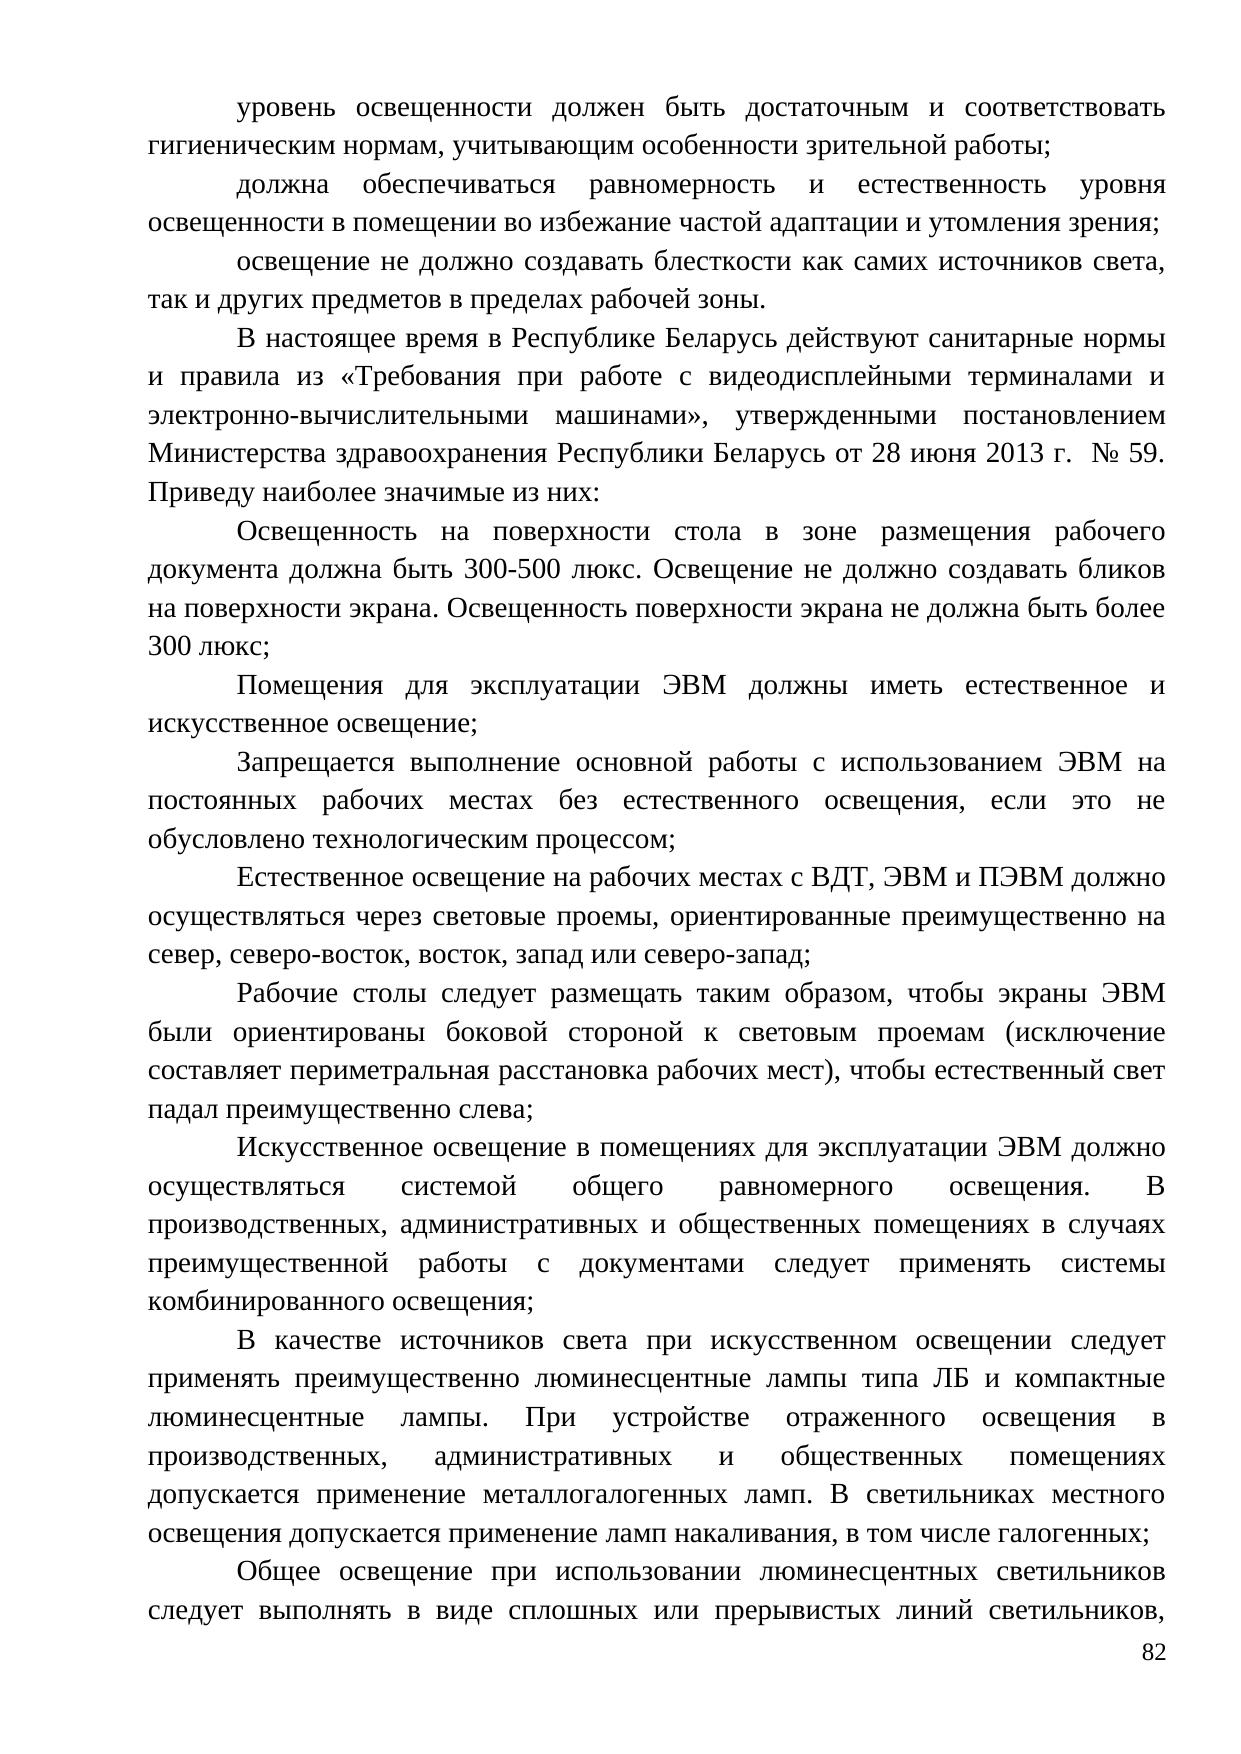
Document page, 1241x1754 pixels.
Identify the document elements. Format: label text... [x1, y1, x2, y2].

text уровень освещенности должен быть достаточным и соответствовать гигиеническим нормам, учитывающим особенности зрительной работы; [148, 89, 1167, 161]
text Естественное освещение на рабочих местах с ВДТ, ЭВМ и ПЭВМ должно осуществляться через световые проемы, ориентированные преимущественно на север, северо-восток, восток, запад или северо-запад; [148, 859, 1167, 970]
text Искусственное освещение в помещениях для эксплуатации ЭВМ должно осуществляться системой общего равномерного освещения. В производственных, административных и общественных помещениях в случаях преимущественной работы с документами следует применять системы комбинированного освещения; [148, 1129, 1167, 1317]
text В настоящее время в Республике Беларусь действуют санитарные нормы и правила из «Требования при работе с видеодисплейными терминалами и электронно-вычислительными машинами», утвержденными постановлением Министерства здравоохранения Республики Беларусь от 28 июня 2013 г. № 59. Приведу наиболее значимые из них: [148, 320, 1167, 508]
text Освещенность на поверхности стола в зоне размещения рабочего документа должна быть 300-500 люкс. Освещение не должно создавать бликов на поверхности экрана. Освещенность поверхности экрана не должна быть более 300 люкс; [148, 513, 1167, 662]
text В качестве источников света при искусственном освещении следует применять преимущественно люминесцентные лампы типа ЛБ и компактные люминесцентные лампы. При устройстве отраженного освещения в производственных, административных и общественных помещениях допускается применение металлогалогенных ламп. В светильниках местного освещения допускается применение ламп накаливания, в том числе галогенных; [148, 1322, 1167, 1548]
text Запрещается выполнение основной работы с использованием ЭВМ на постоянных рабочих местах без естественного освещения, если это не обусловлено технологическим процессом; [148, 744, 1167, 854]
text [148, 1553, 1167, 1625]
text Помещения для эксплуатации ЭВМ должны иметь естественное и искусственное освещение; [148, 667, 1167, 739]
text освещение не должно создавать блесткости как самих источников света, так и других предметов в пределах рабочей зоны. [148, 243, 1167, 315]
text Рабочие столы следует размещать таким образом, чтобы экраны ЭВМ были ориентированы боковой стороной к световым проемам (исключение составляет периметральная расстановка рабочих мест), чтобы естественный свет падал преимущественно слева; [148, 975, 1167, 1124]
text должна обеспечиваться равномерность и естественность уровня освещенности в помещении во избежание частой адаптации и утомления зрения; [148, 166, 1167, 238]
